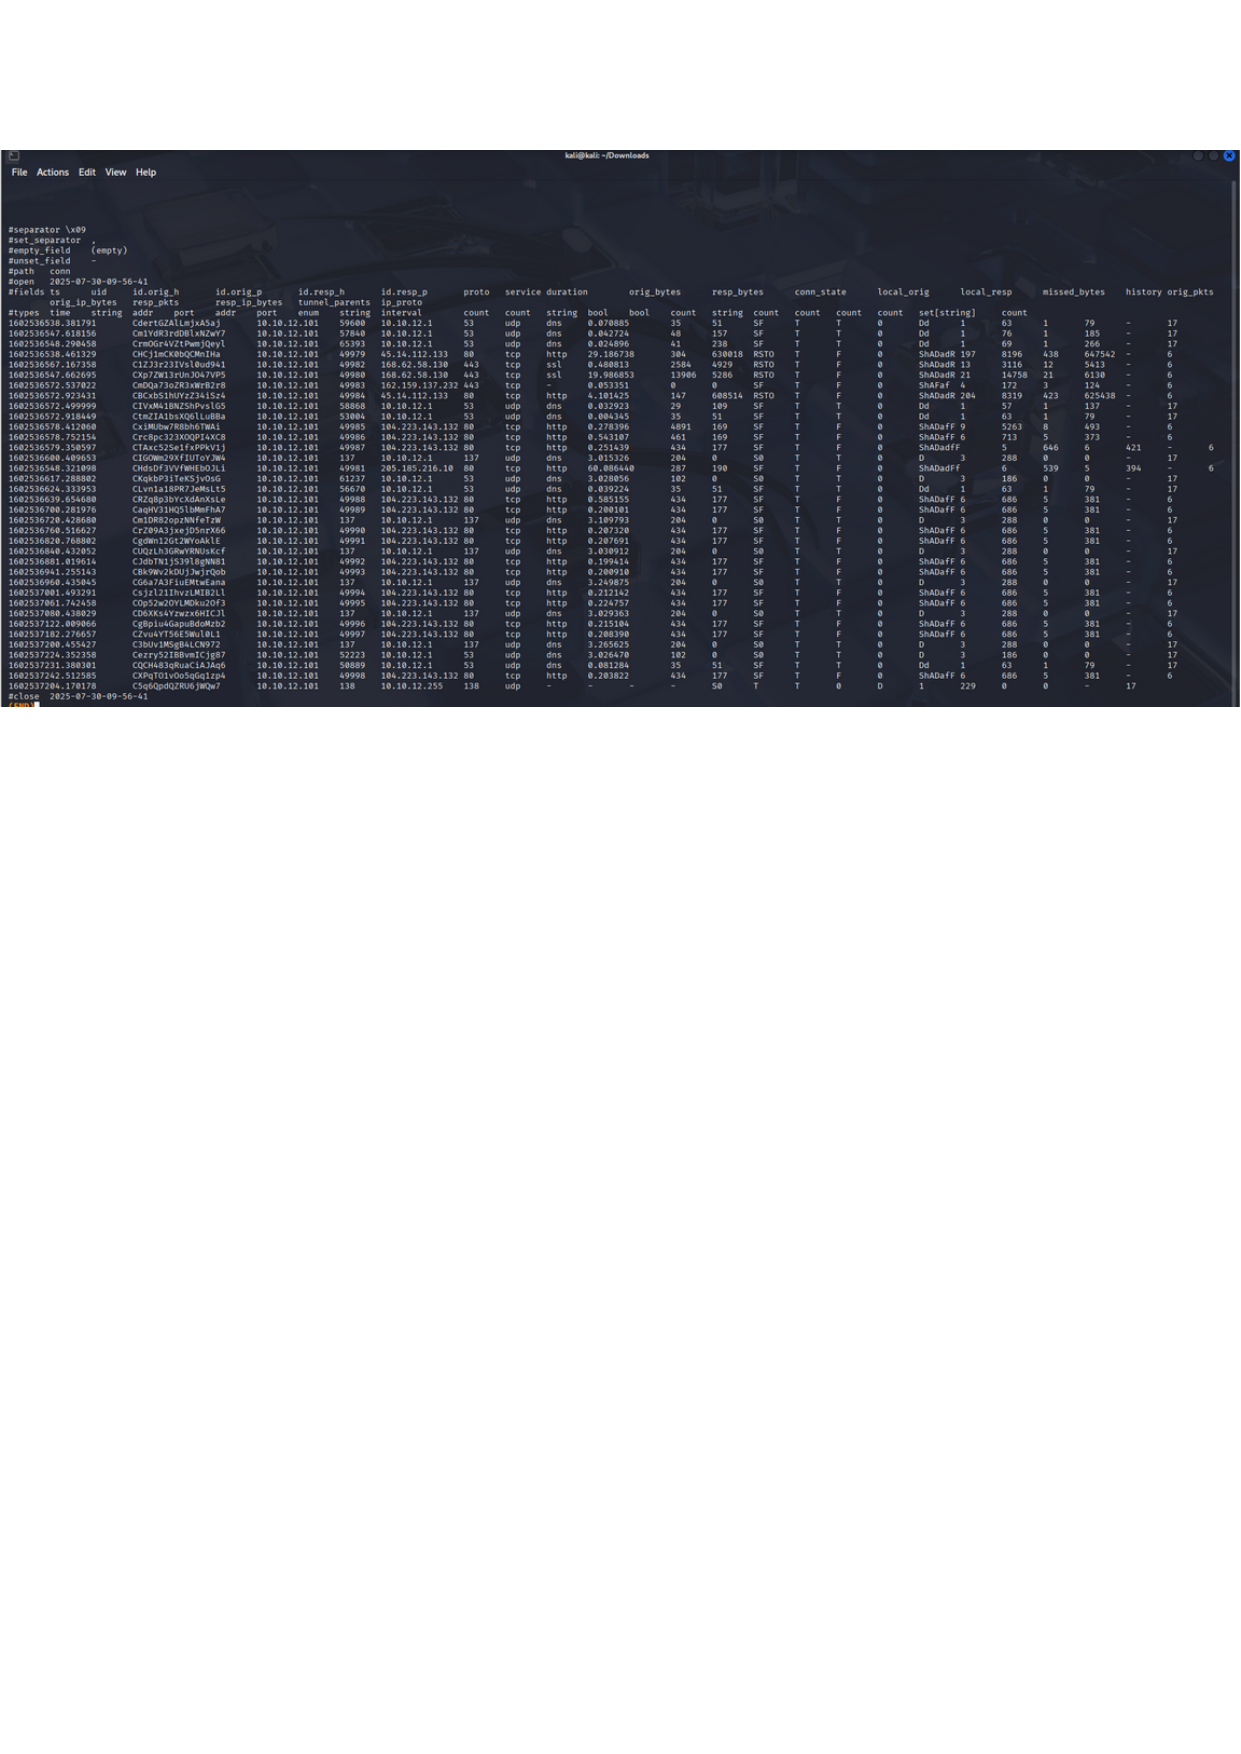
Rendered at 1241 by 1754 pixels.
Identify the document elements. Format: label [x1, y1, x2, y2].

picture [0, 150, 1241, 707]
